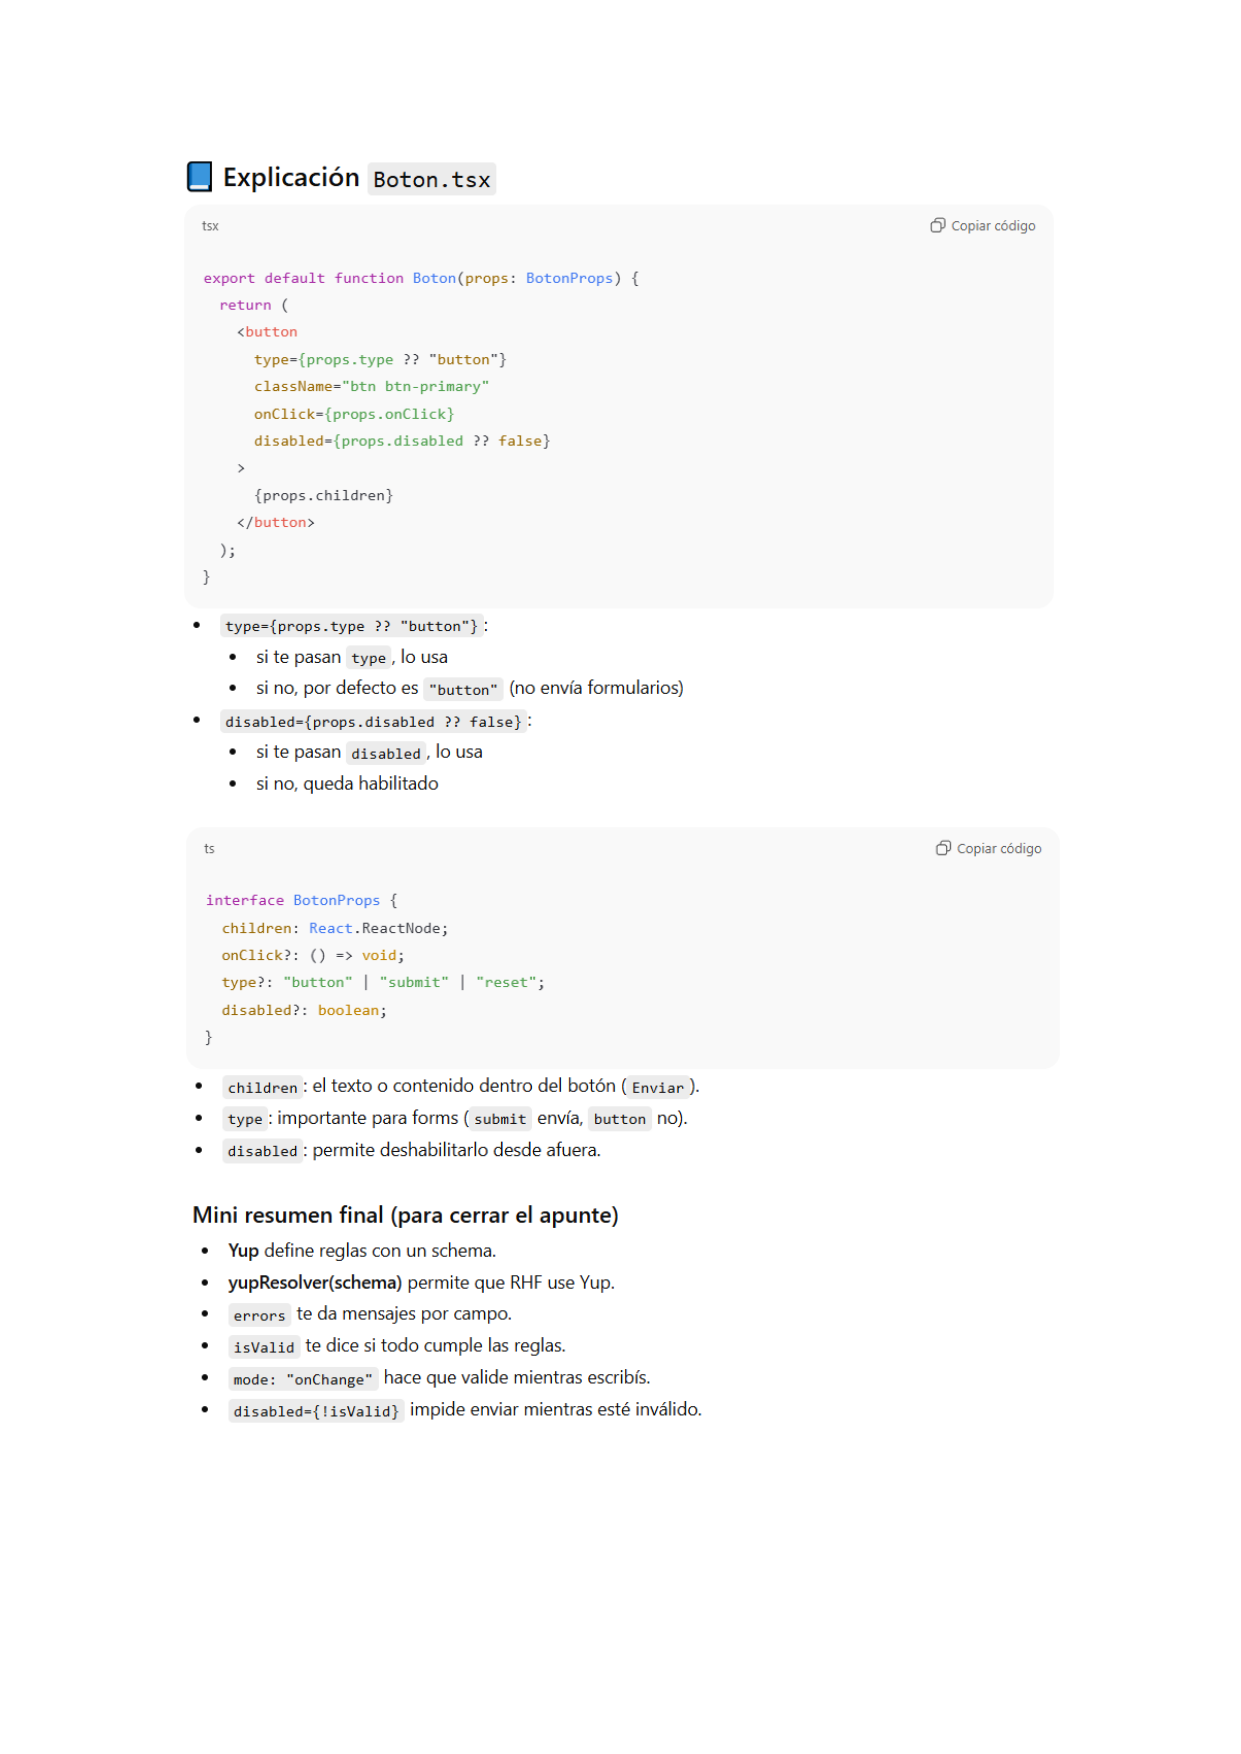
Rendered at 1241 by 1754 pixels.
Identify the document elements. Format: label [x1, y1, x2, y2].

picture [177, 147, 1063, 801]
picture [177, 1197, 1063, 1434]
picture [177, 819, 1063, 1179]
